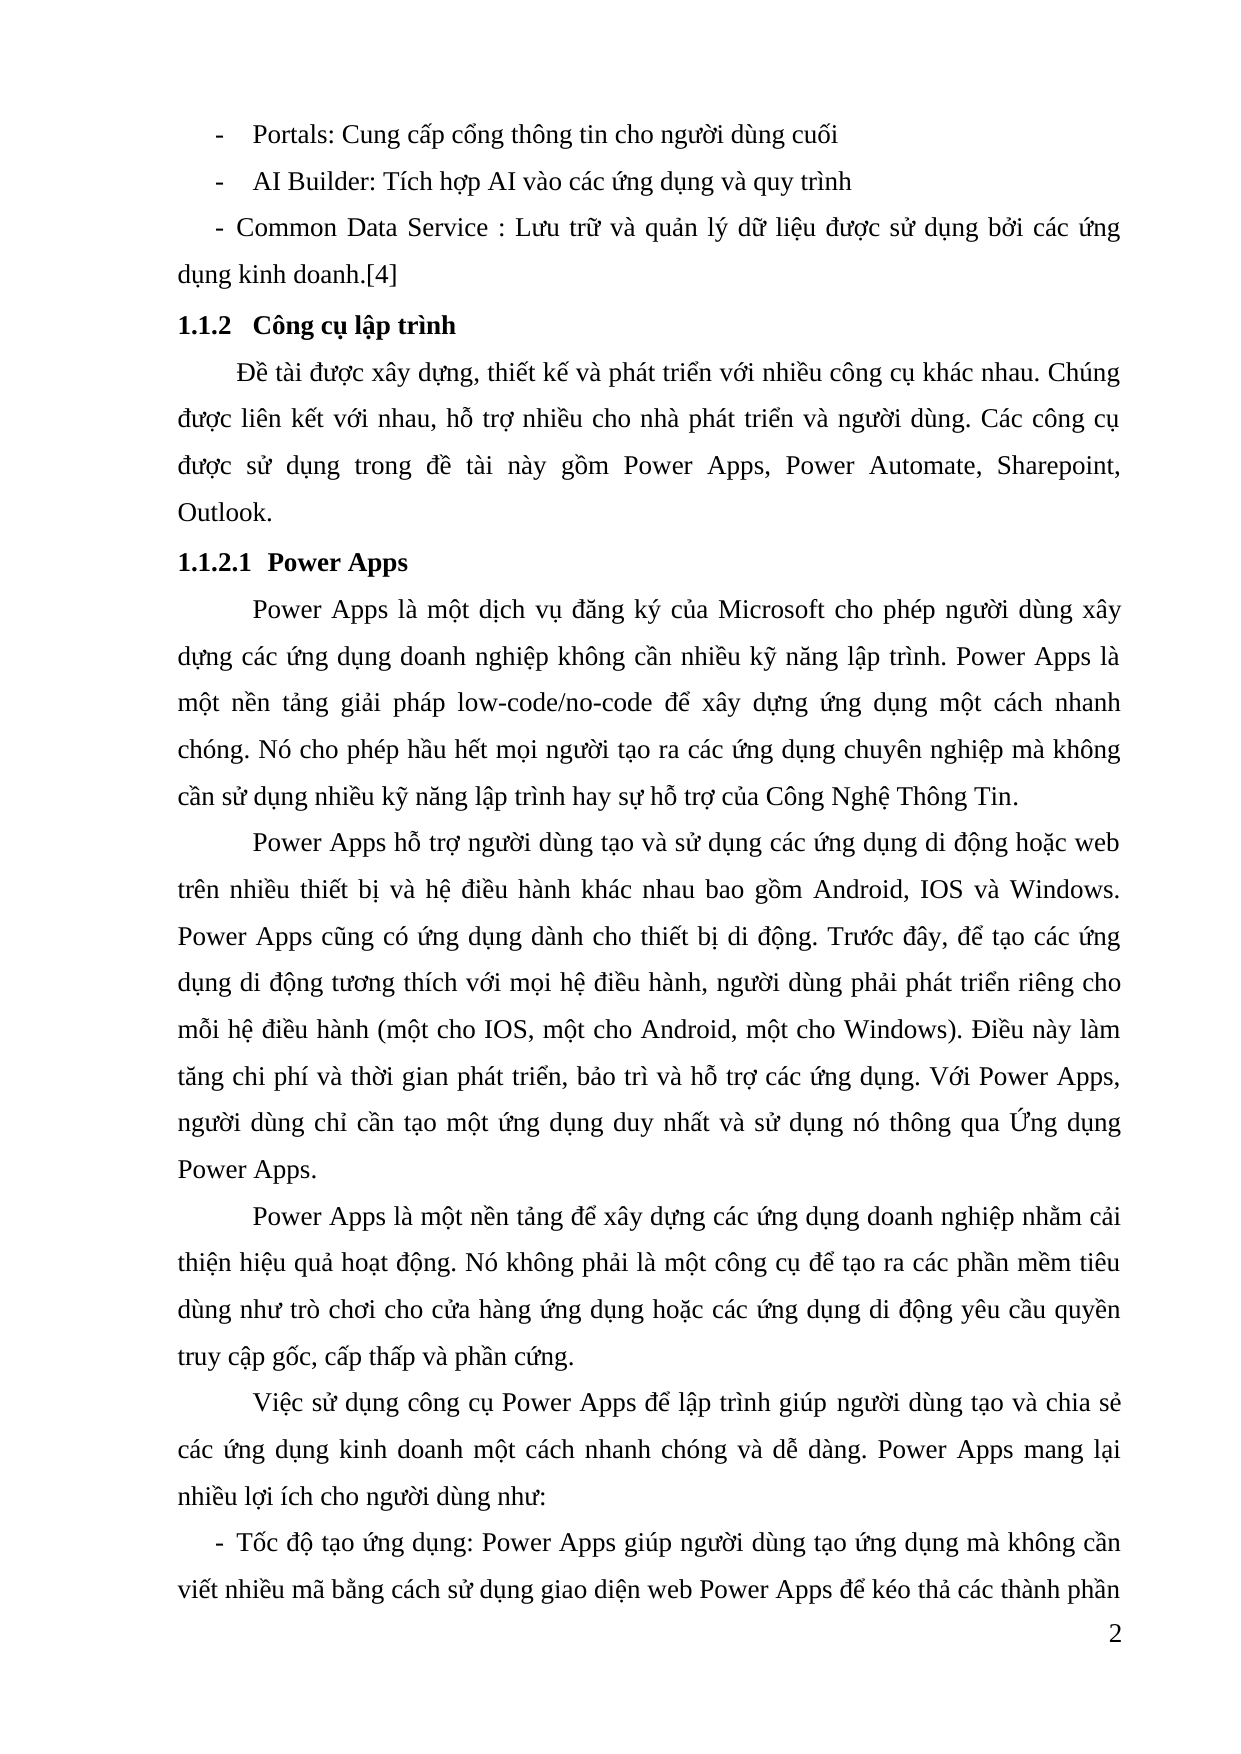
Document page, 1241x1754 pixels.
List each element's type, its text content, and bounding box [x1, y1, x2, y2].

list Portals: Cung cấp cổng thông tin cho người dùng cuối [215, 118, 1122, 149]
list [177, 1526, 1122, 1604]
text Power Apps hỗ trợ người dùng tạo và sử dụng các ứng dụng di động hoặc web trên nhiều thiết bị và hệ điều hành khác nhau bao gồm Android, IOS và Windows. Power Apps cũng có ứng dụng dành cho thiết bị di động. Trước đây, để tạo các ứng dụng di động tương thích với mọi hệ điều hành, người dùng phải phát triển riêng cho mỗi hệ điều hành (một cho IOS, một cho Android, một cho Windows). Điều này làm tăng chi phí và thời gian phát triển, bảo trì và hỗ trợ các ứng dụng. Với Power Apps, người dùng chỉ cần tạo một ứng dụng duy nhất và sử dụng nó thông qua Ứng dụng Power Apps. [177, 826, 1122, 1184]
text Đề tài được xây dựng, thiết kế và phát triển với nhiều công cụ khác nhau. Chúng được liên kết với nhau, hỗ trợ nhiều cho nhà phát triển và người dùng. Các công cụ được sử dụng trong đề tài này gồm Power Apps, Power Automate, Sharepoint, Outlook. [177, 356, 1122, 527]
text Việc sử dụng công cụ Power Apps để lập trình giúp người dùng tạo và chia sẻ các ứng dụng kinh doanh một cách nhanh chóng và dễ dàng. Power Apps mang lại nhiều lợi ích cho người dùng như: [177, 1386, 1122, 1511]
list Common Data Service : Lưu trữ và quản lý dữ liệu được sử dụng bởi các ứng dụng kinh doanh.[4] [177, 211, 1122, 289]
subtitle Power Apps [177, 546, 1122, 578]
subtitle Công cụ lập trình [177, 309, 1122, 340]
text Power Apps là một dịch vụ đăng ký của Microsoft cho phép người dùng xây dựng các ứng dụng doanh nghiệp không cần nhiều kỹ năng lập trình. Power Apps là một nền tảng giải pháp low-code/no-code để xây dựng ứng dụng một cách nhanh chóng. Nó cho phép hầu hết mọi người tạo ra các ứng dụng chuyên nghiệp mà không cần sử dụng nhiều kỹ năng lập trình hay sự hỗ trợ của Công Nghệ Thông Tin. [177, 593, 1122, 811]
text Power Apps là một nền tảng để xây dựng các ứng dụng doanh nghiệp nhằm cải thiện hiệu quả hoạt động. Nó không phải là một công cụ để tạo ra các phần mềm tiêu dùng như trò chơi cho cửa hàng ứng dụng hoặc các ứng dụng di động yêu cầu quyền truy cập gốc, cấp thấp và phần cứng. [177, 1200, 1122, 1371]
list AI Builder: Tích hợp AI vào các ứng dụng và quy trình [215, 165, 1122, 196]
